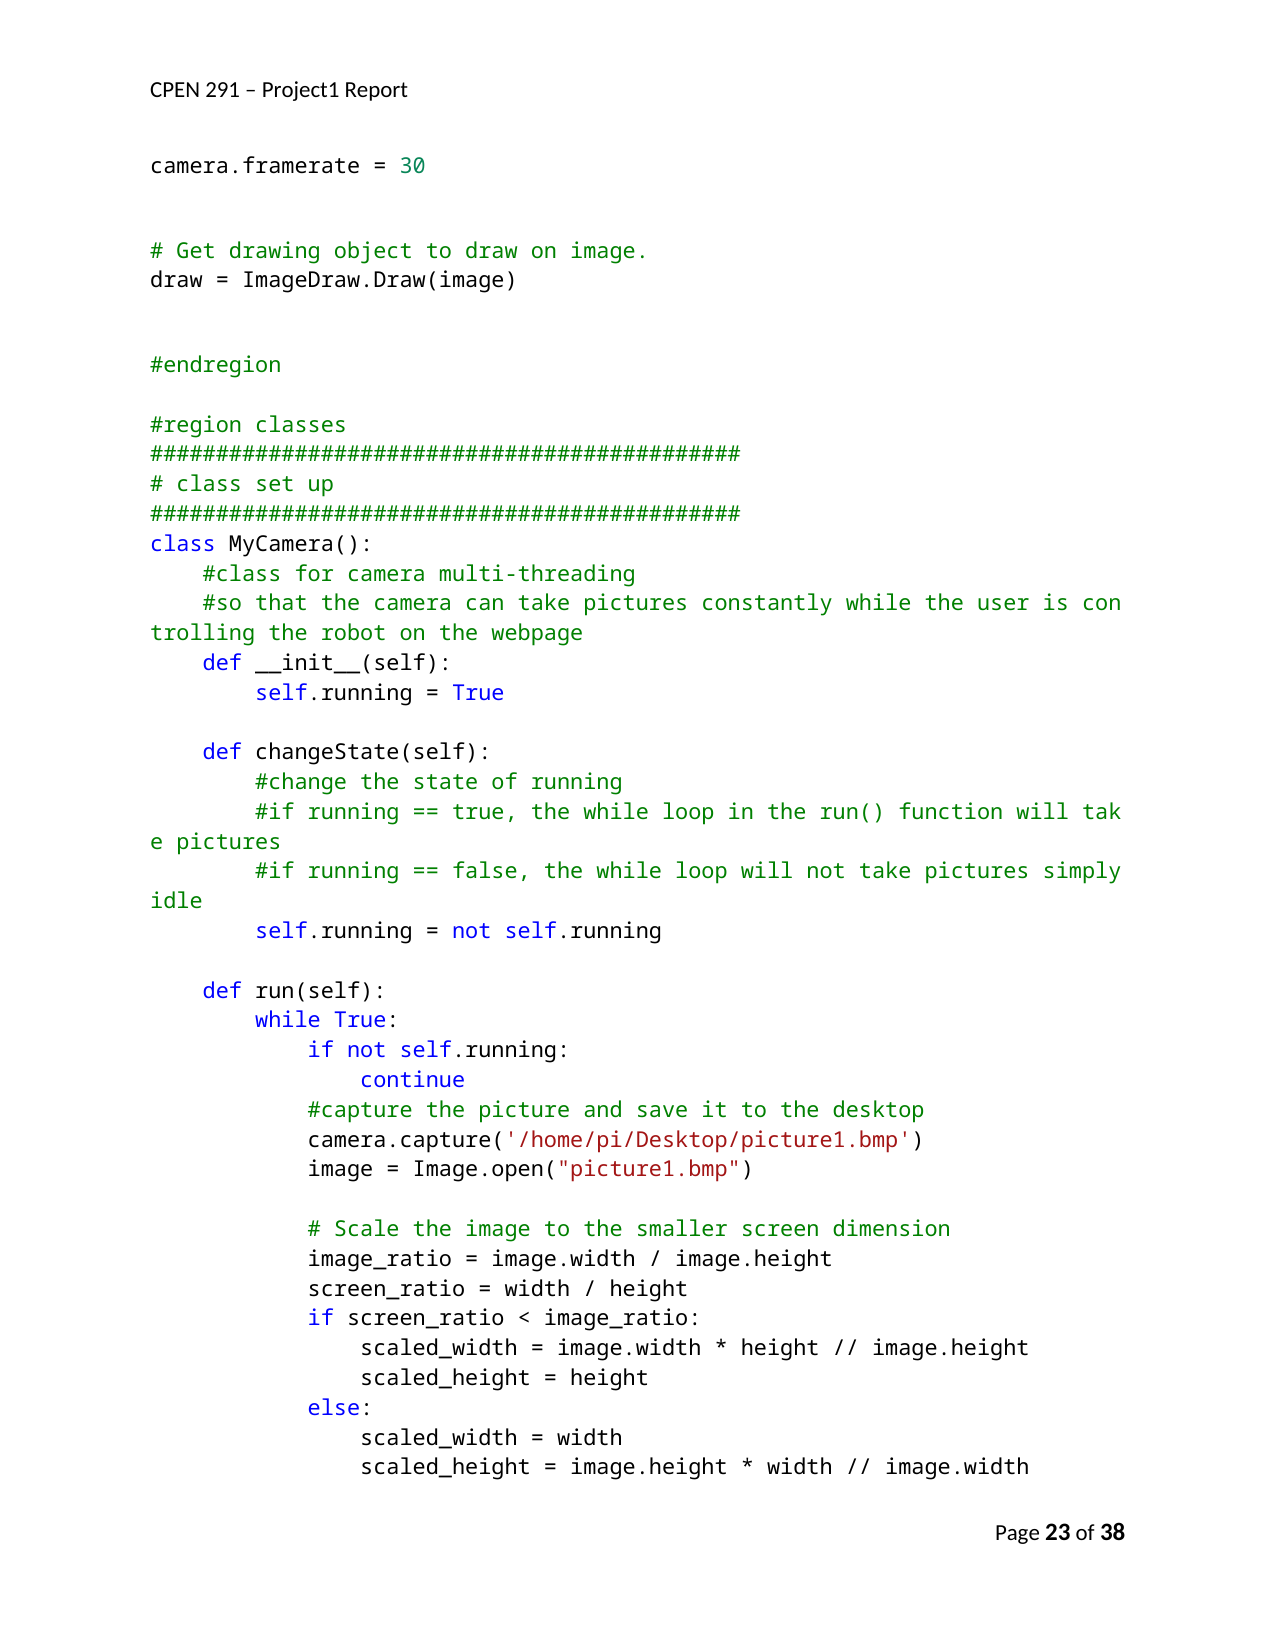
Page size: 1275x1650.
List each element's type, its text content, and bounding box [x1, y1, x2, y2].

text scaled_height = image.height * width // image.width [150, 1451, 1125, 1481]
text #so that the camera can take pictures constantly while the user is controlling the robot on the webpage [150, 587, 1125, 647]
text def __init__(self): [150, 647, 1125, 677]
text def run(self): [150, 974, 1125, 1004]
text #change the state of running [150, 766, 1125, 796]
text #capture the picture and save it to the desktop [150, 1094, 1125, 1123]
text camera.framerate = 30 [150, 150, 1125, 180]
text self.running = not self.running [150, 915, 1125, 945]
text # Get drawing object to draw on image. [150, 234, 1125, 264]
text self.running = True [150, 677, 1125, 706]
text #class for camera multi-threading [150, 557, 1125, 587]
text if screen_ratio < image_ratio: [150, 1302, 1125, 1332]
text image = Image.open("picture1.bmp") [150, 1153, 1125, 1183]
text ############################################# [150, 498, 1125, 528]
text image_ratio = image.width / image.height [150, 1243, 1125, 1272]
text def changeState(self): [150, 736, 1125, 766]
text camera.capture('/home/pi/Desktop/picture1.bmp') [150, 1123, 1125, 1153]
text # Scale the image to the smaller screen dimension [150, 1213, 1125, 1243]
text ############################################# [150, 438, 1125, 468]
text #if running == true, the while loop in the run() function will take pictures [150, 796, 1125, 855]
text #endregion [150, 349, 1125, 379]
text #if running == false, the while loop will not take pictures simply idle [150, 855, 1125, 915]
text #region classes [150, 408, 1125, 438]
text screen_ratio = width / height [150, 1272, 1125, 1302]
text scaled_width = width [150, 1421, 1125, 1451]
text else: [150, 1392, 1125, 1421]
text scaled_width = image.width * height // image.height [150, 1332, 1125, 1362]
text if not self.running: [150, 1034, 1125, 1064]
text class MyCamera(): [150, 528, 1125, 557]
text draw = ImageDraw.Draw(image) [150, 264, 1125, 294]
text continue [150, 1064, 1125, 1094]
text # class set up [150, 468, 1125, 498]
text while True: [150, 1004, 1125, 1034]
text scaled_height = height [150, 1362, 1125, 1392]
